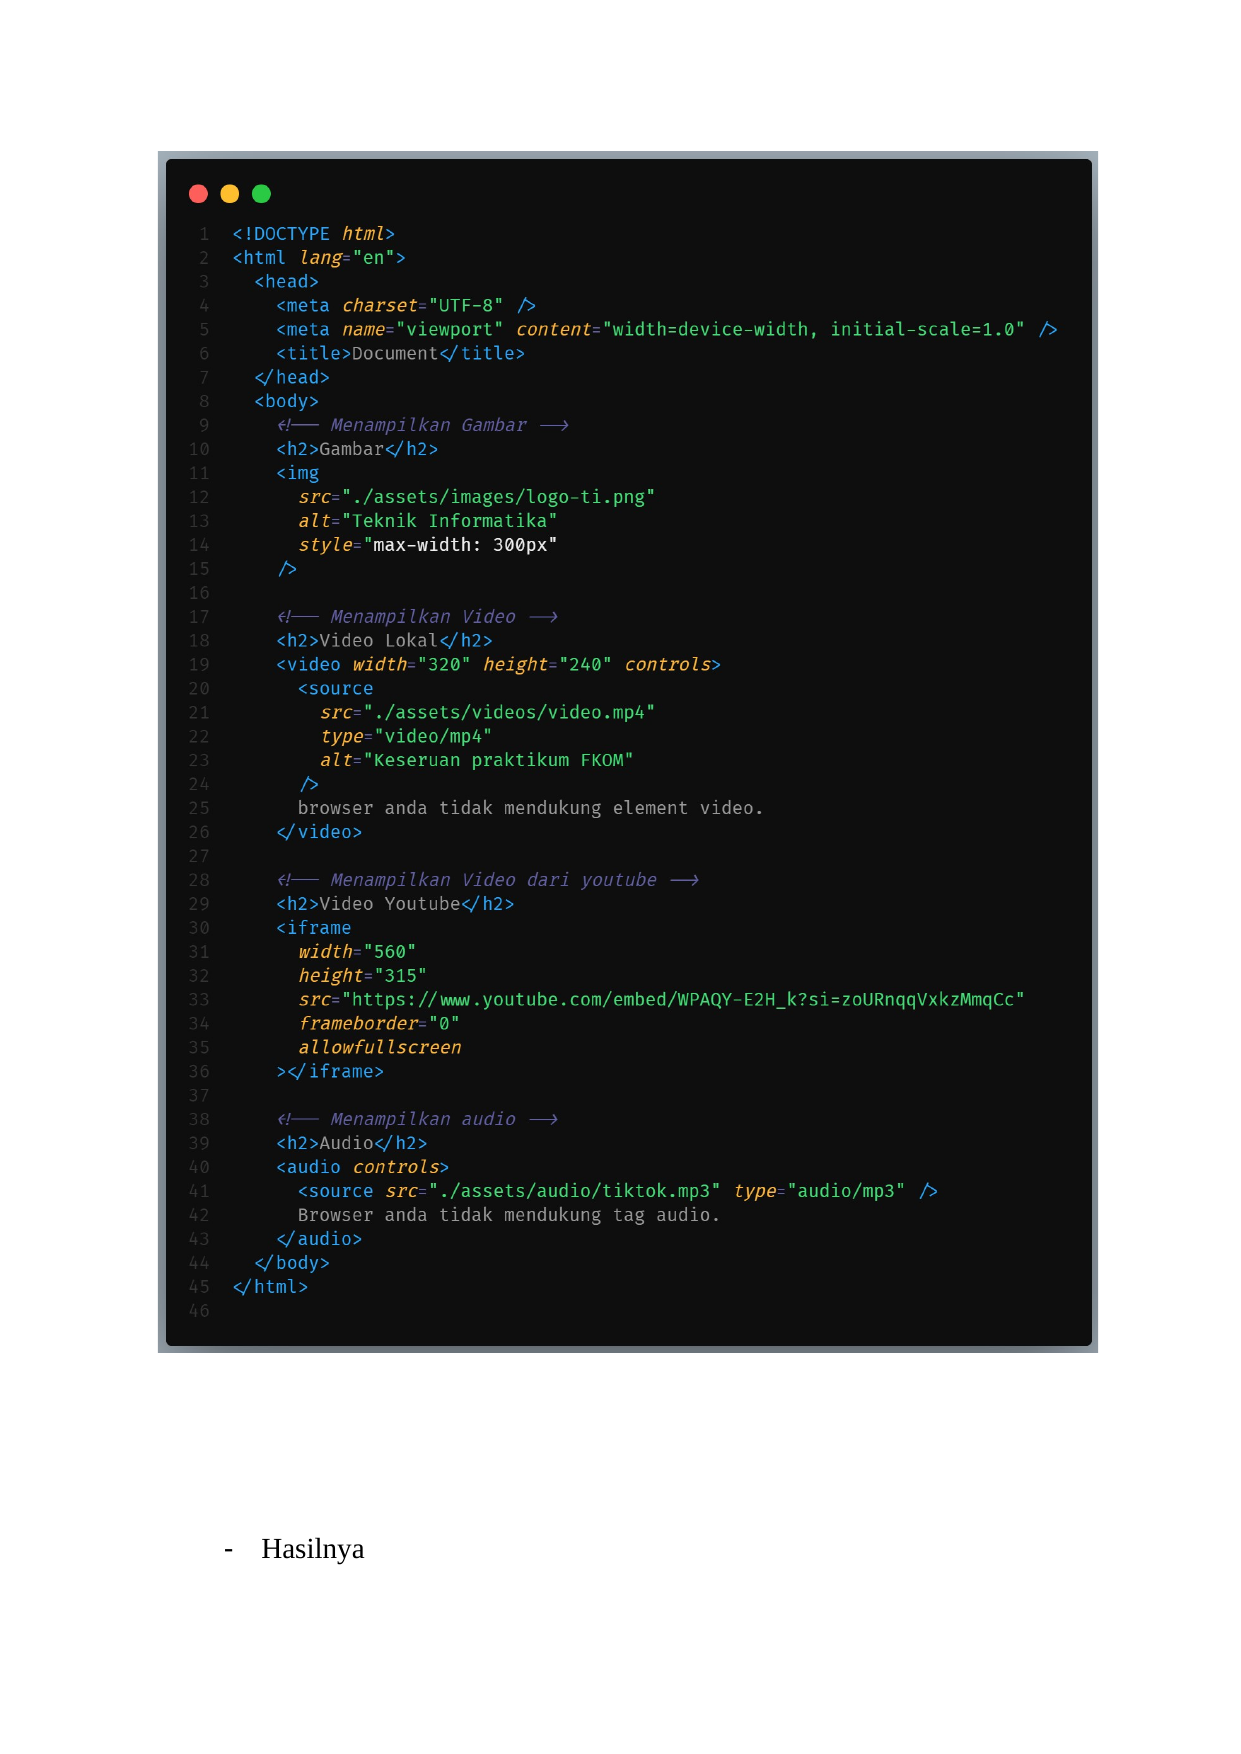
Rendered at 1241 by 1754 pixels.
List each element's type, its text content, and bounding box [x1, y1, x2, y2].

picture [157, 151, 1099, 1353]
list Hasilnya [223, 1531, 1092, 1565]
